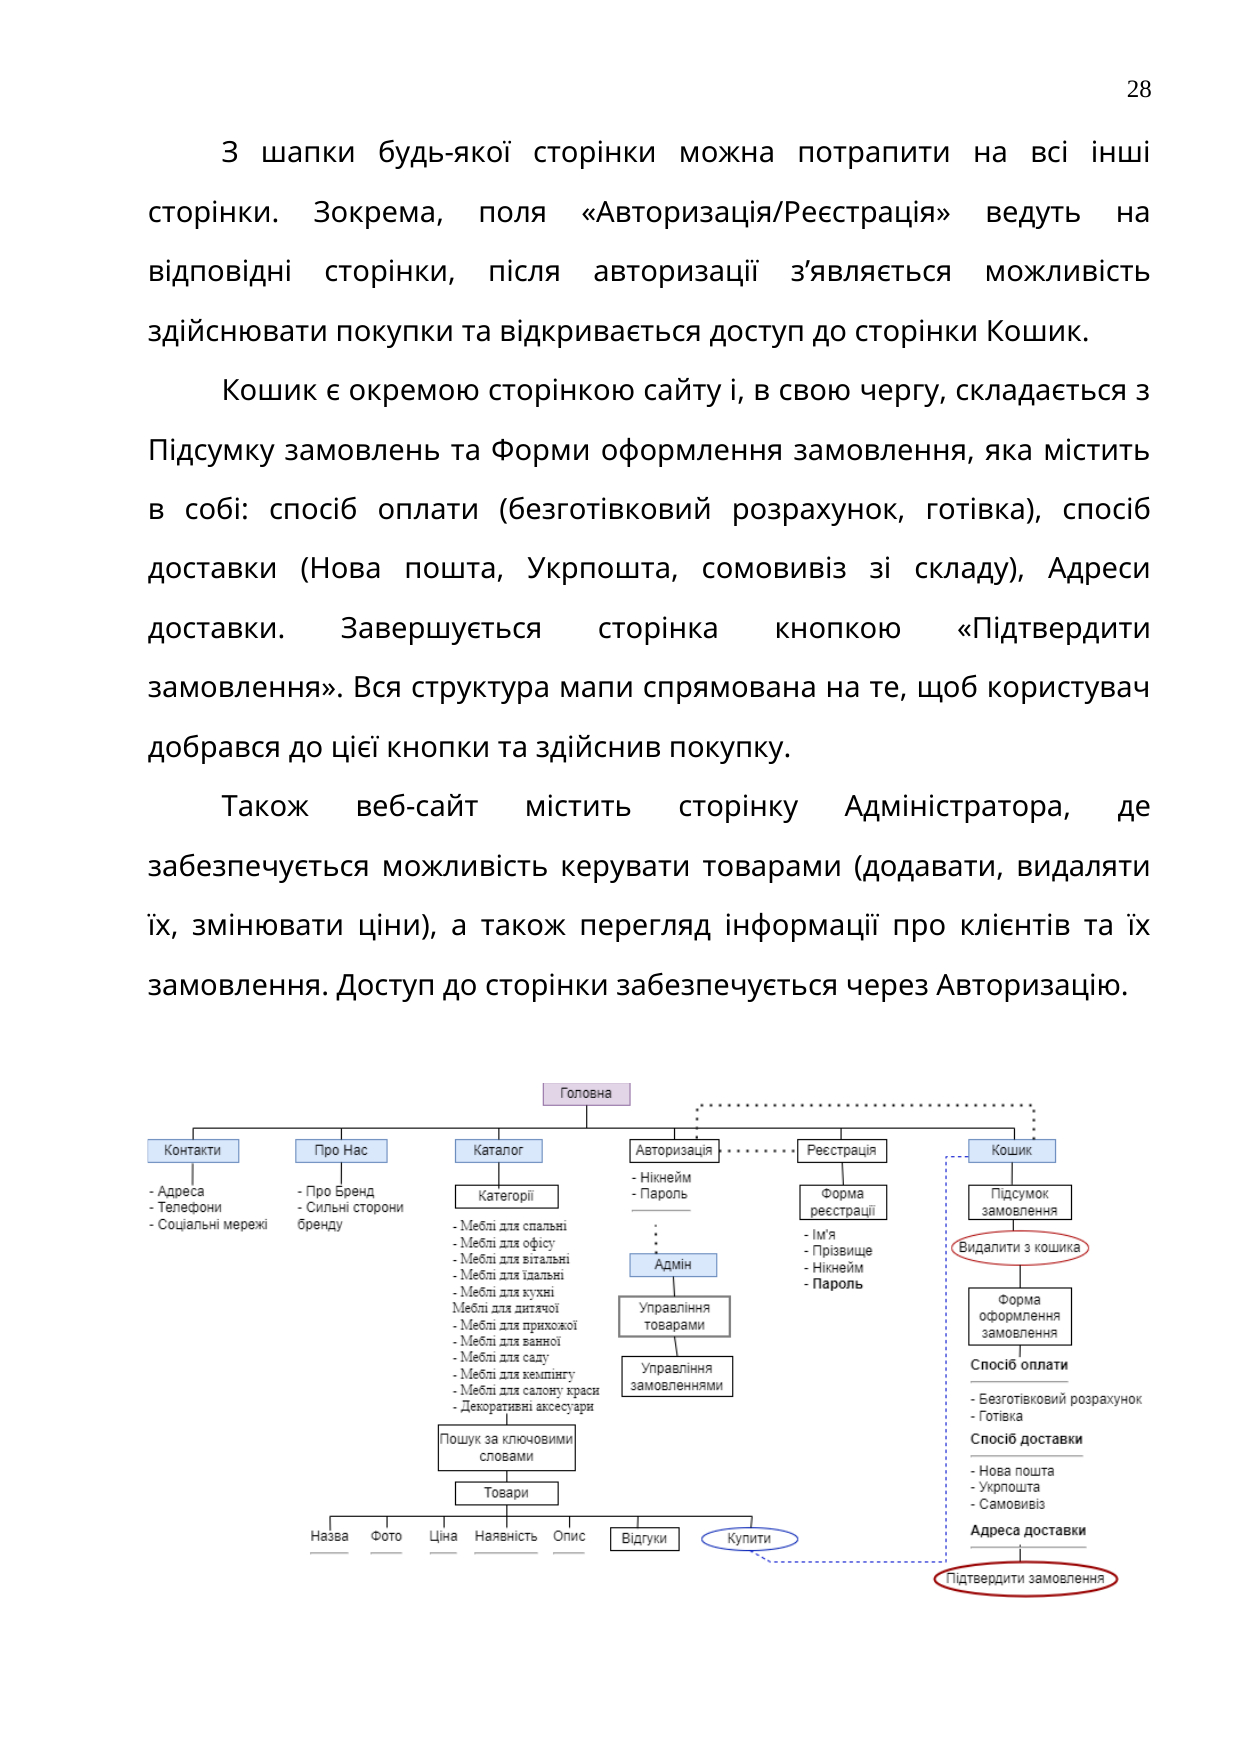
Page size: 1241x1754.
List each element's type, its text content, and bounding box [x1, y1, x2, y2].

text Кошик є окремою сторінкою сайту і, в свою чергу, складається з Підсумку замовлень та Форми оформлення замовлення, яка містить в собі: спосіб оплати (безготівковий розрахунок, готівка), спосіб доставки (Нова пошта, Укрпошта, сомовивіз зі складу), Адреси доставки. Завершується сторінка кнопкою «Підтвердити замовлення». Вся структура мапи спрямована на те, щоб користувач добрався до цієї кнопки та здійснив покупку. [148, 369, 1152, 766]
picture [147, 1083, 1152, 1598]
text З шапки будь-якої сторінки можна потрапити на всі інші сторінки. Зокрема, поля «Авторизація/Реєстрація» ведуть на відповідні сторінки, після авторизації з’являється можливість здійснювати покупки та відкривається доступ до сторінки Кошик. [148, 131, 1152, 349]
text Також веб-сайт містить сторінку Адміністратора, де забезпечується можливість керувати товарами (додавати, видаляти їх, змінювати ціни), а також перегляд інформації про клієнтів та їх замовлення. Доступ до сторінки забезпечується через Авторизацію. [148, 786, 1152, 1004]
